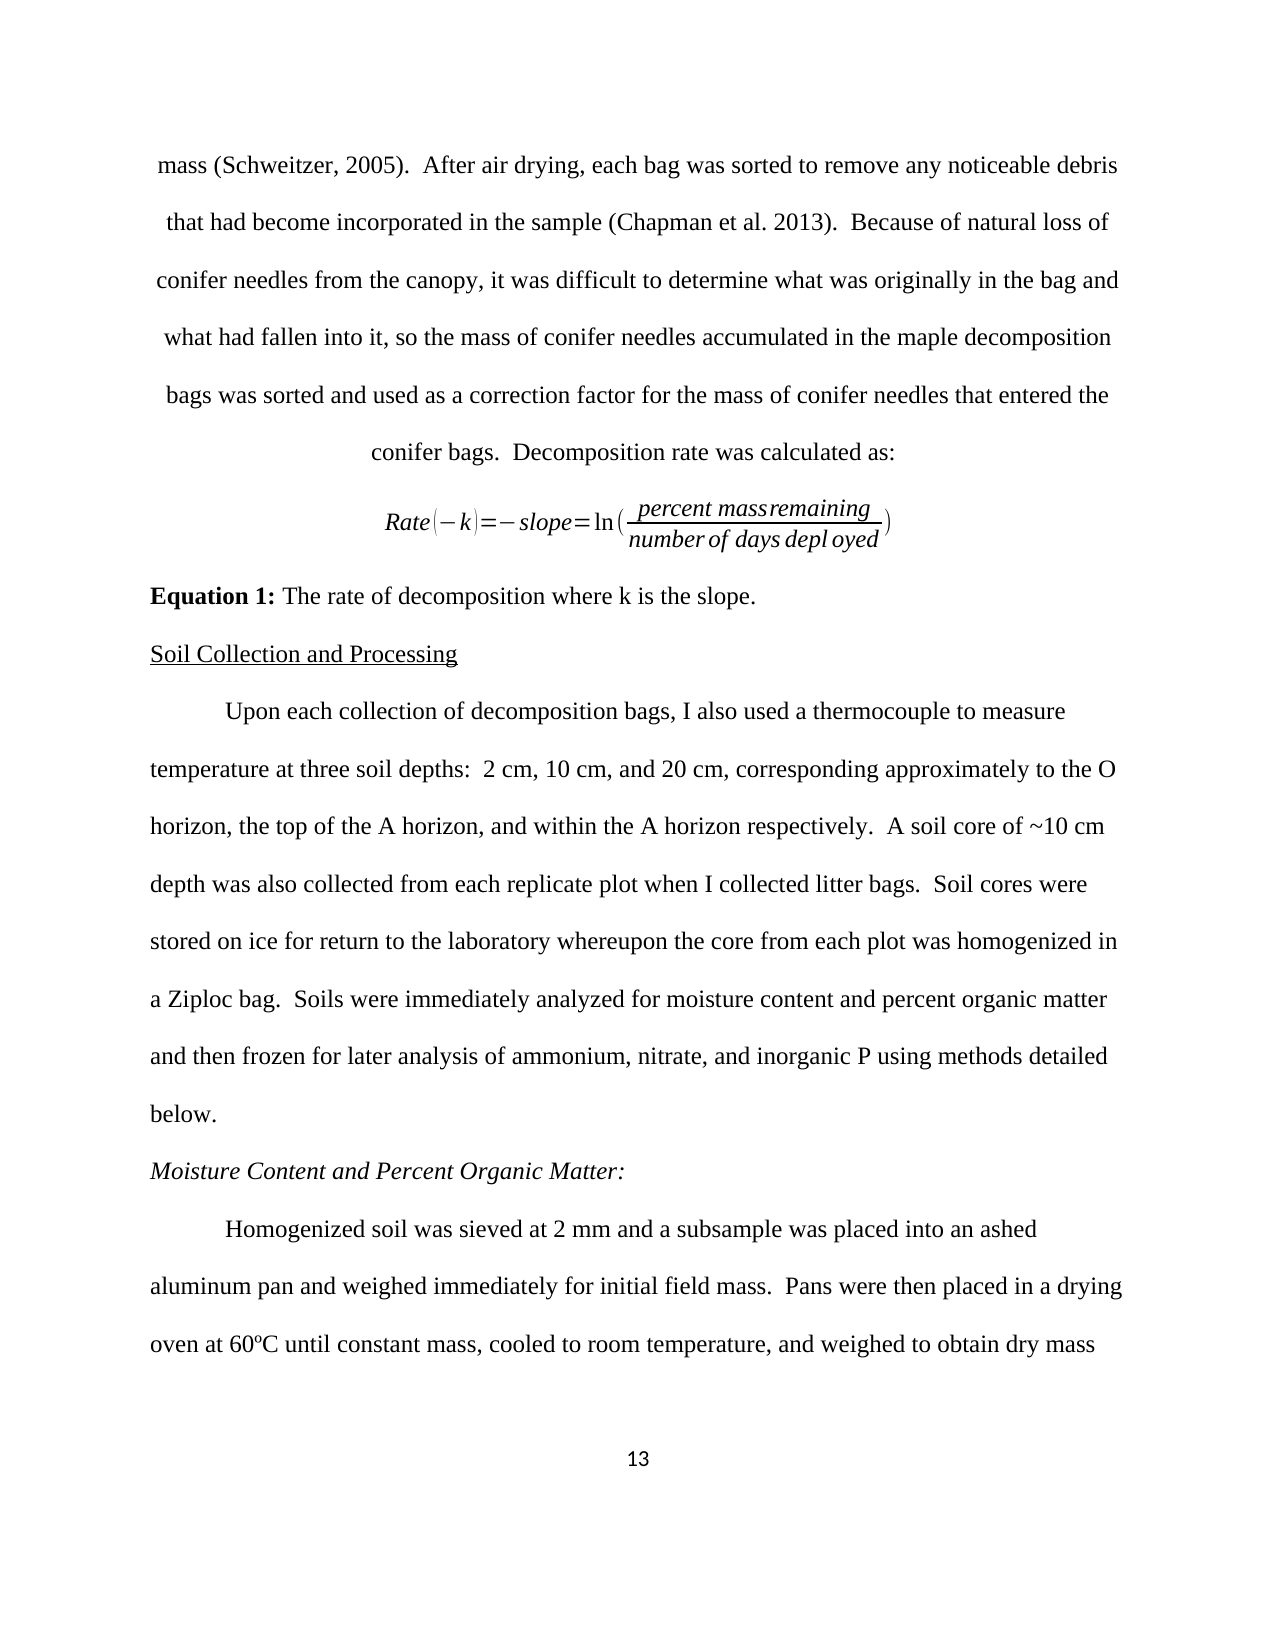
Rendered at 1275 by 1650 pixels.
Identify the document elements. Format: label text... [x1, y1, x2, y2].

text Soil Collection and Processing [150, 639, 1125, 667]
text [150, 1214, 1125, 1357]
text Upon each collection of decomposition bags, I also used a thermocouple to measure temperature at three soil depths: 2 cm, 10 cm, and 20 cm, corresponding approximately to the O horizon, the top of the A horizon, and within the A horizon respectively. A soil core of ~10 cm depth was also collected from each replicate plot when I collected litter bags. Soil cores were stored on ice for return to the laboratory whereupon the core from each plot was homogenized in a Ziploc bag. Soils were immediately analyzed for moisture content and percent organic matter and then frozen for later analysis of ammonium, nitrate, and inorganic P using methods detailed below. [150, 696, 1125, 1127]
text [150, 150, 1125, 553]
text Moisture Content and Percent Organic Matter: [150, 1156, 1125, 1185]
text Equation 1: The rate of decomposition where k is the slope. [150, 581, 1125, 610]
